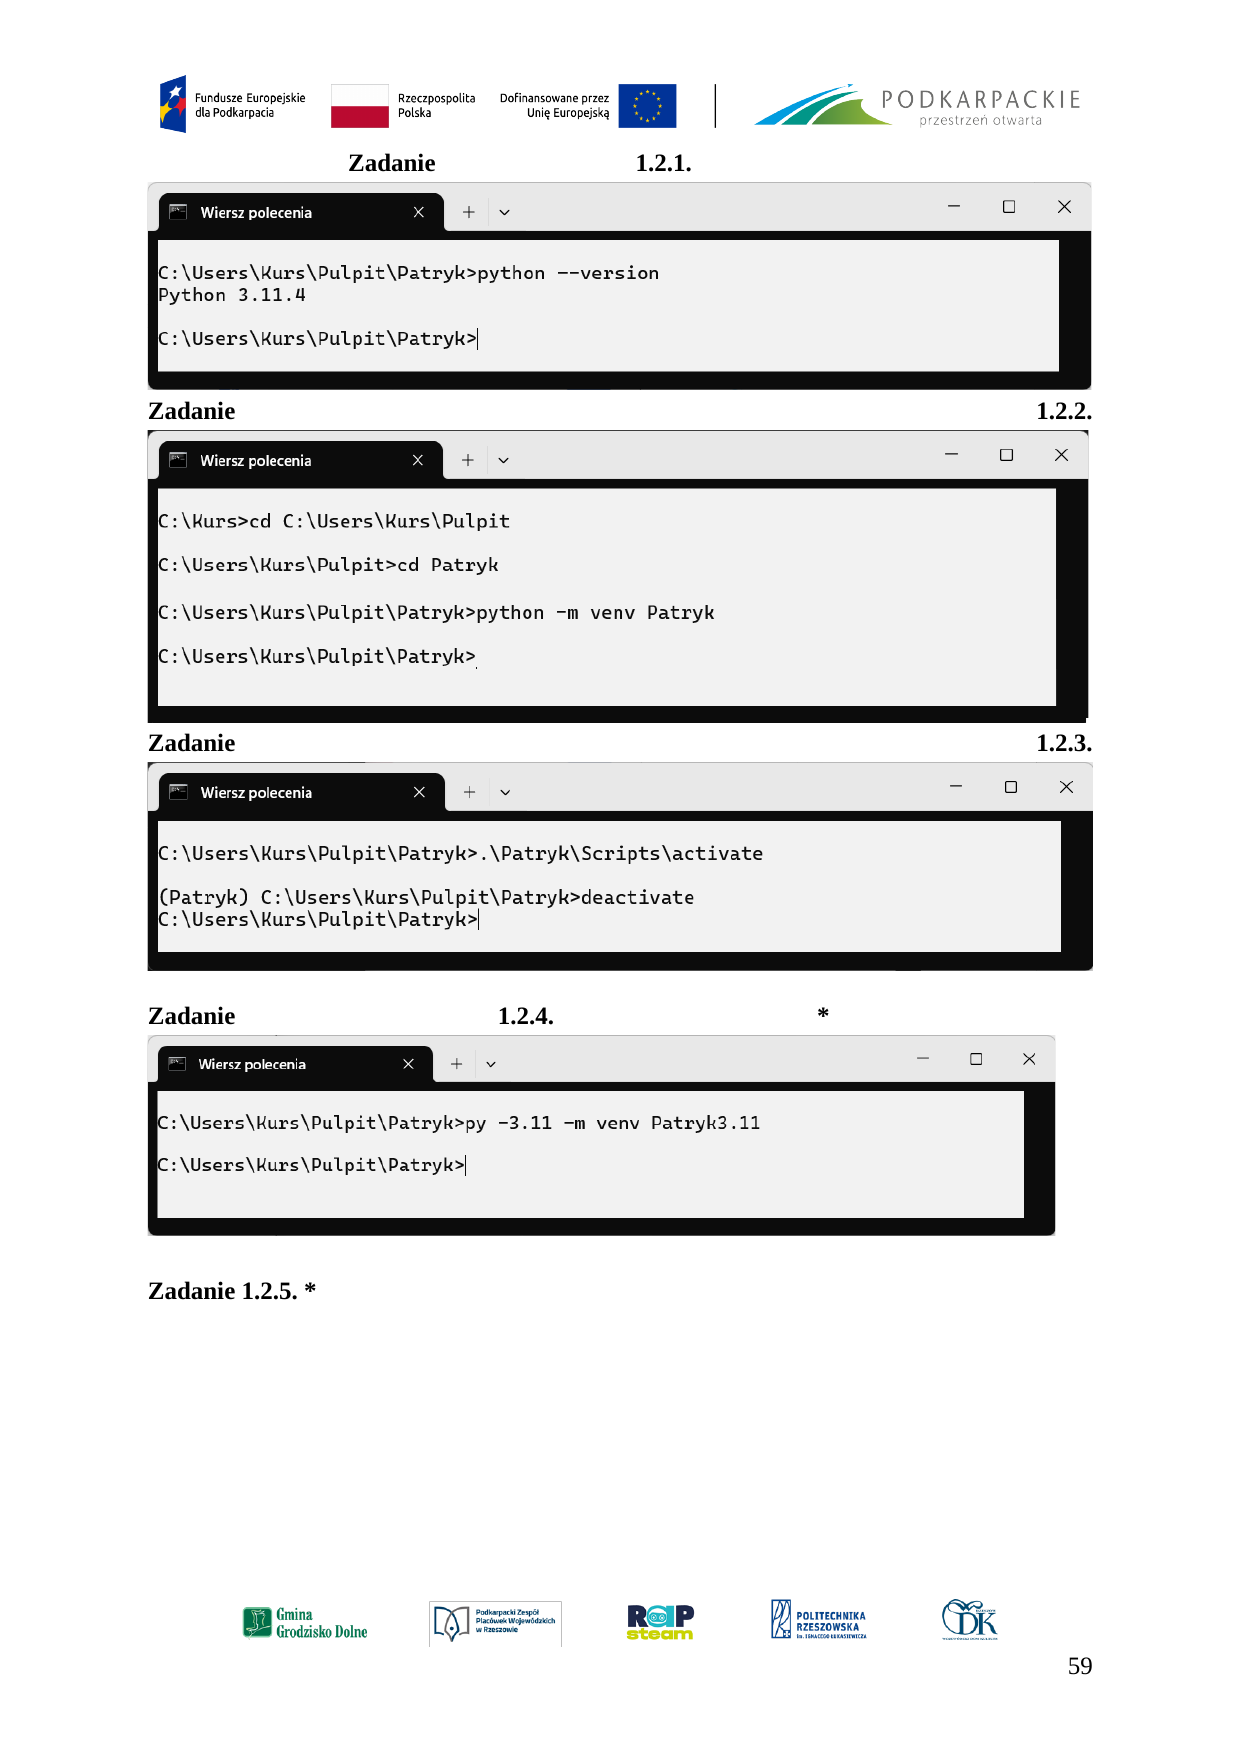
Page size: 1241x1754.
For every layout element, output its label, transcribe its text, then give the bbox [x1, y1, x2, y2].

picture [147, 182, 1092, 390]
text Zadanie 1.2.1. Zadanie 1.2.2. Zadanie 1.2.3. [148, 148, 1092, 182]
picture [147, 60, 1093, 148]
picture [147, 762, 1093, 971]
picture [147, 1035, 1056, 1236]
picture [147, 430, 1089, 723]
text Zadanie 1.2.5. * [148, 1241, 1092, 1304]
picture [242, 1585, 998, 1652]
